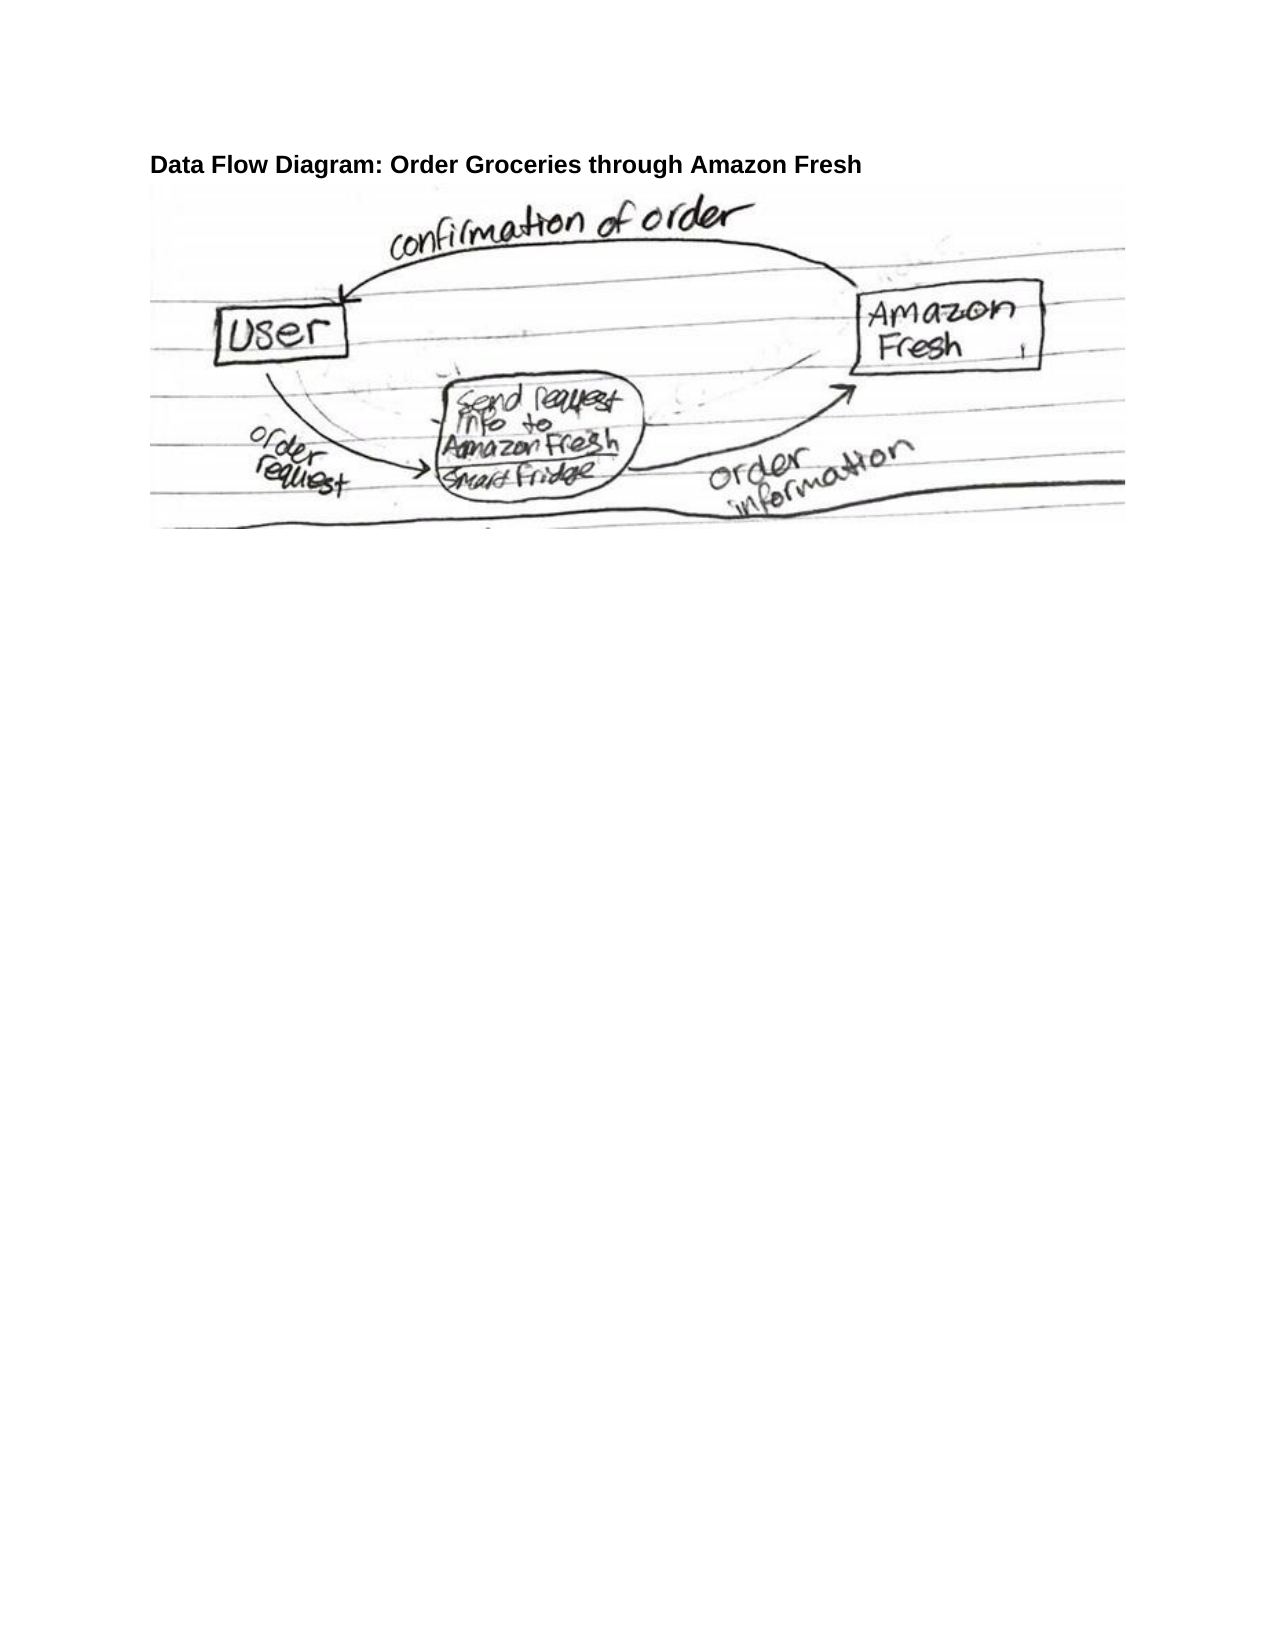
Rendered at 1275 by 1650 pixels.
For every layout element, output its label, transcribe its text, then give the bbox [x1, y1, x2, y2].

picture [150, 183, 1125, 529]
text Data Flow Diagram: Order Groceries through Amazon Fresh [150, 150, 1125, 179]
